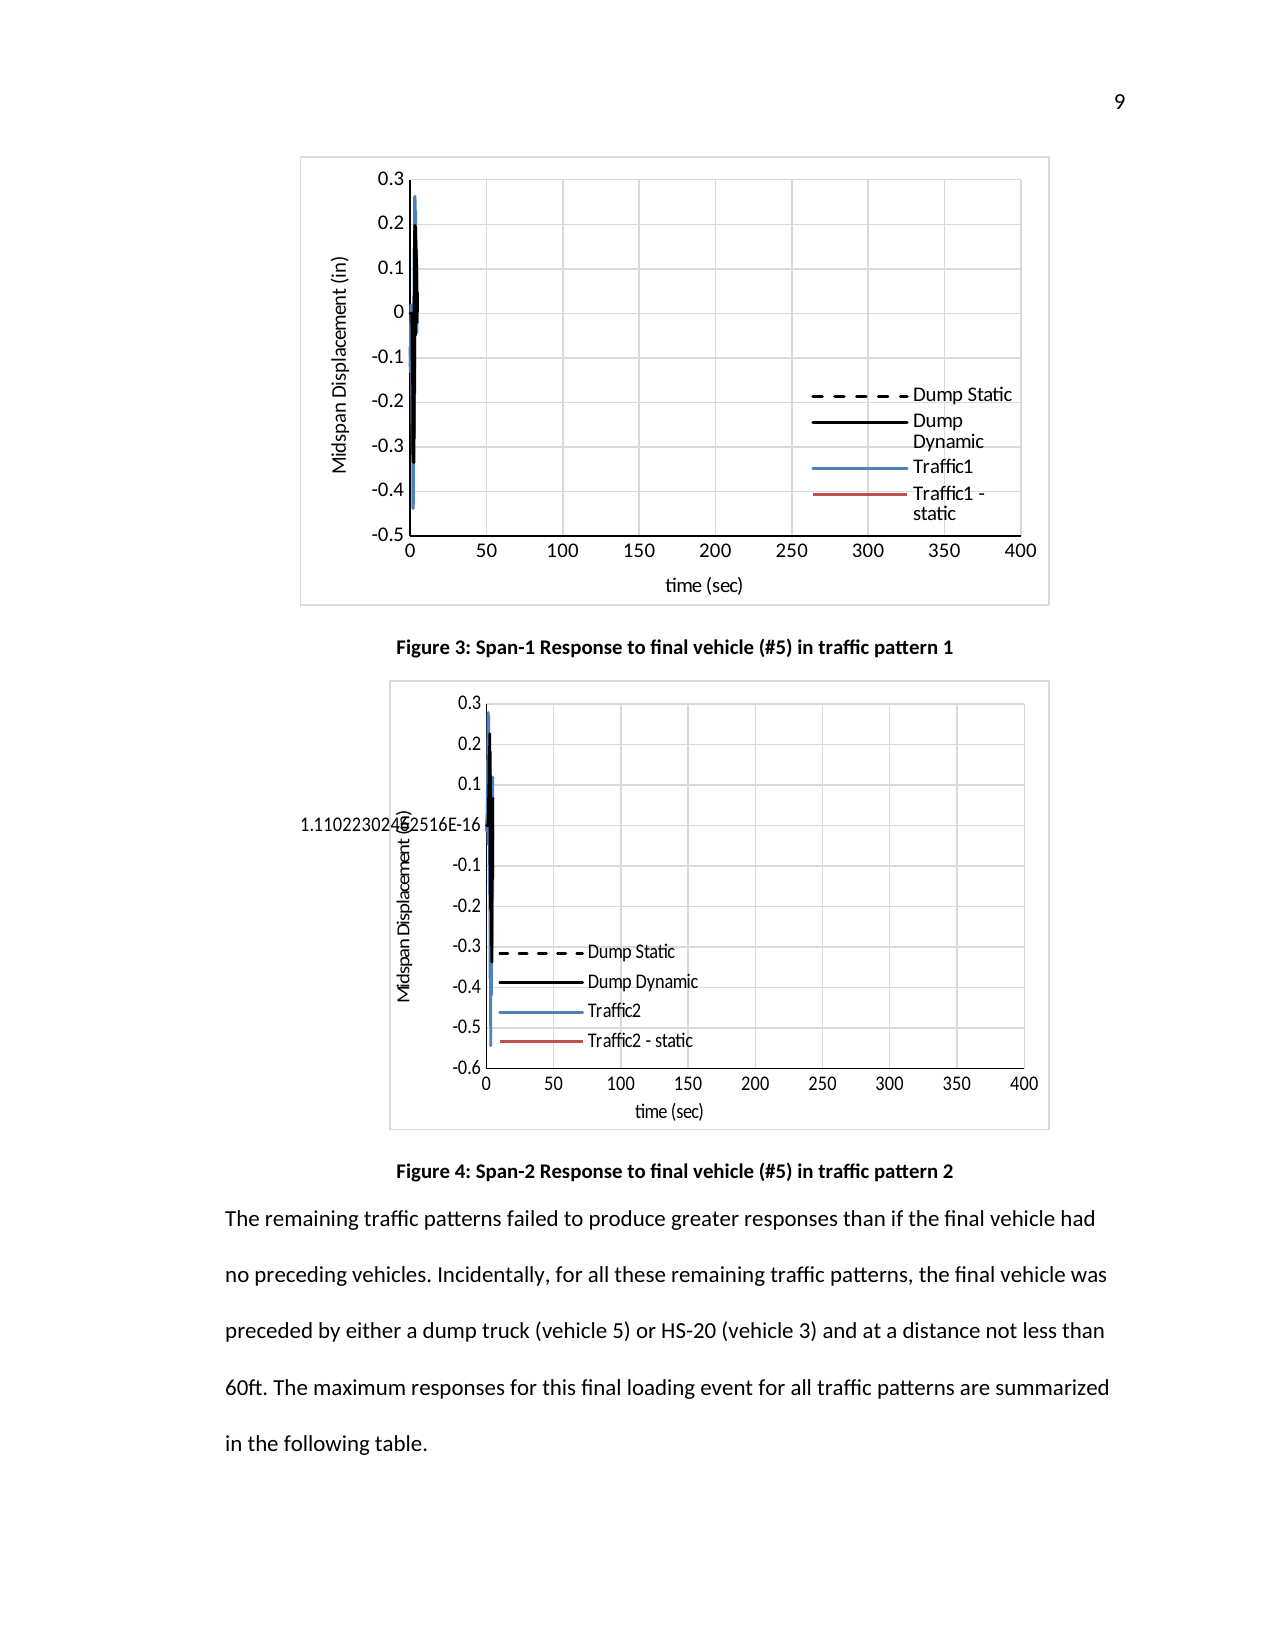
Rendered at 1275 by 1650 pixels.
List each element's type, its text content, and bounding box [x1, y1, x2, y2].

text Figure 3: Span-1 Response to final vehicle (#5) in traffic pattern 1 [225, 634, 1125, 659]
text Figure 4: Span-2 Response to final vehicle (#5) in traffic pattern 2 [225, 1158, 1125, 1184]
text The remaining traffic patterns failed to produce greater responses than if the final vehicle had no preceding vehicles. Incidentally, for all these remaining traffic patterns, the final vehicle was preceded by either a dump truck (vehicle 5) or HS-20 (vehicle 3) and at a distance not less than 60ft. The maximum responses for this final loading event for all traffic patterns are summarized in the following table. [225, 1204, 1125, 1457]
